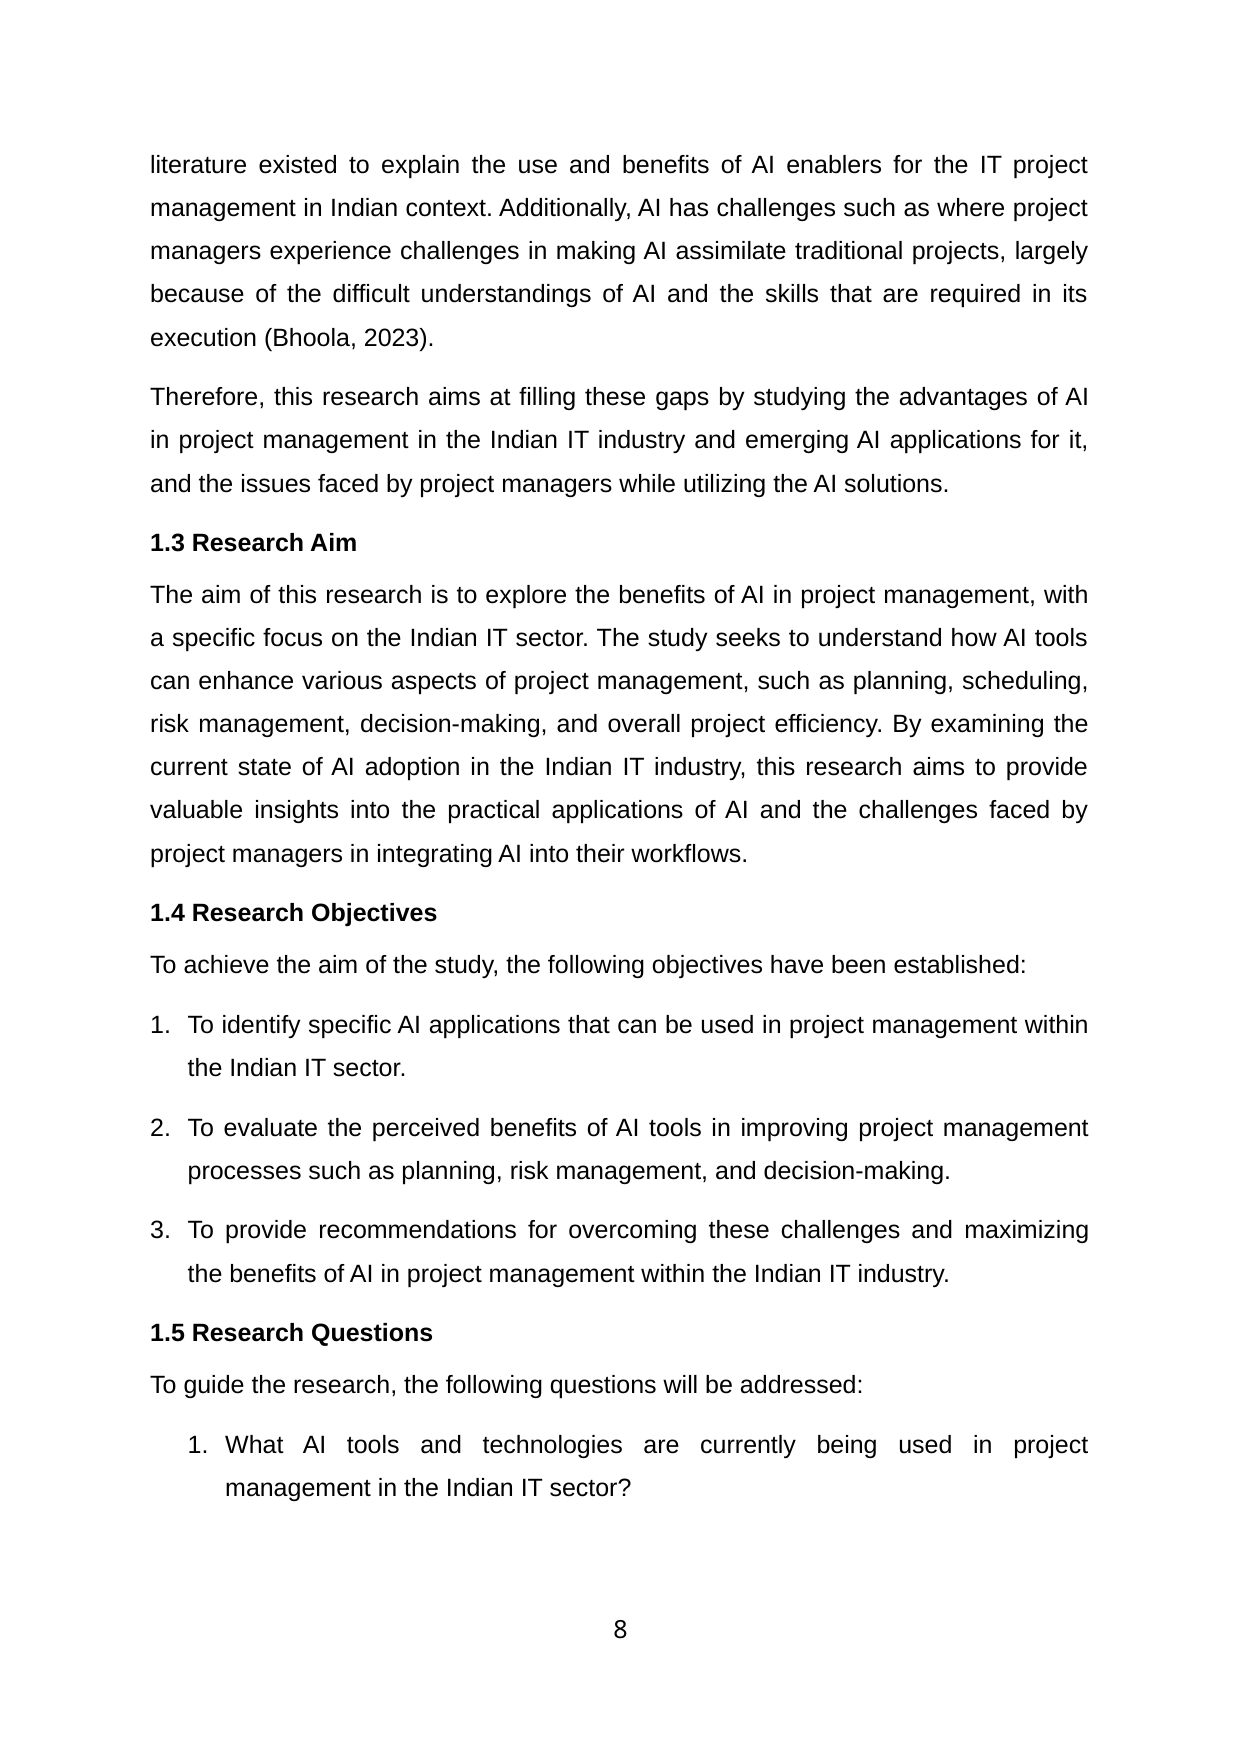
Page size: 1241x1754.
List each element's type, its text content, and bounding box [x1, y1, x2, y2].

text Therefore, this research aims at filling these gaps by studying the advantages of AI in project management in the Indian IT industry and emerging AI applications for it, and the issues faced by project managers while utilizing the AI solutions. [150, 382, 1090, 497]
subtitle 1.3 Research Aim [150, 528, 1090, 557]
subtitle 1.5 Research Questions [150, 1318, 1090, 1347]
text To achieve the aim of the study, the following objectives have been established: [150, 950, 1090, 978]
list To identify specific AI applications that can be used in project management within the Indian IT sector. [150, 1009, 1090, 1081]
list To provide recommendations for overcoming these challenges and maximizing the benefits of AI in project management within the Indian IT industry. [150, 1215, 1090, 1287]
list To evaluate the perceived benefits of AI tools in improving project management processes such as planning, risk management, and decision-making. [150, 1112, 1090, 1184]
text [150, 150, 1090, 351]
subtitle 1.4 Research Objectives [150, 898, 1090, 927]
text To guide the research, the following questions will be addressed: [150, 1370, 1090, 1398]
text The aim of this research is to explore the benefits of AI in project management, with a specific focus on the Indian IT sector. The study seeks to understand how AI tools can enhance various aspects of project management, such as planning, scheduling, risk management, decision-making, and overall project efficiency. By examining the current state of AI adoption in the Indian IT industry, this research aims to provide valuable insights into the practical applications of AI and the challenges faced by project managers in integrating AI into their workflows. [150, 580, 1090, 867]
list What AI tools and technologies are currently being used in project management in the Indian IT sector? [187, 1429, 1090, 1501]
